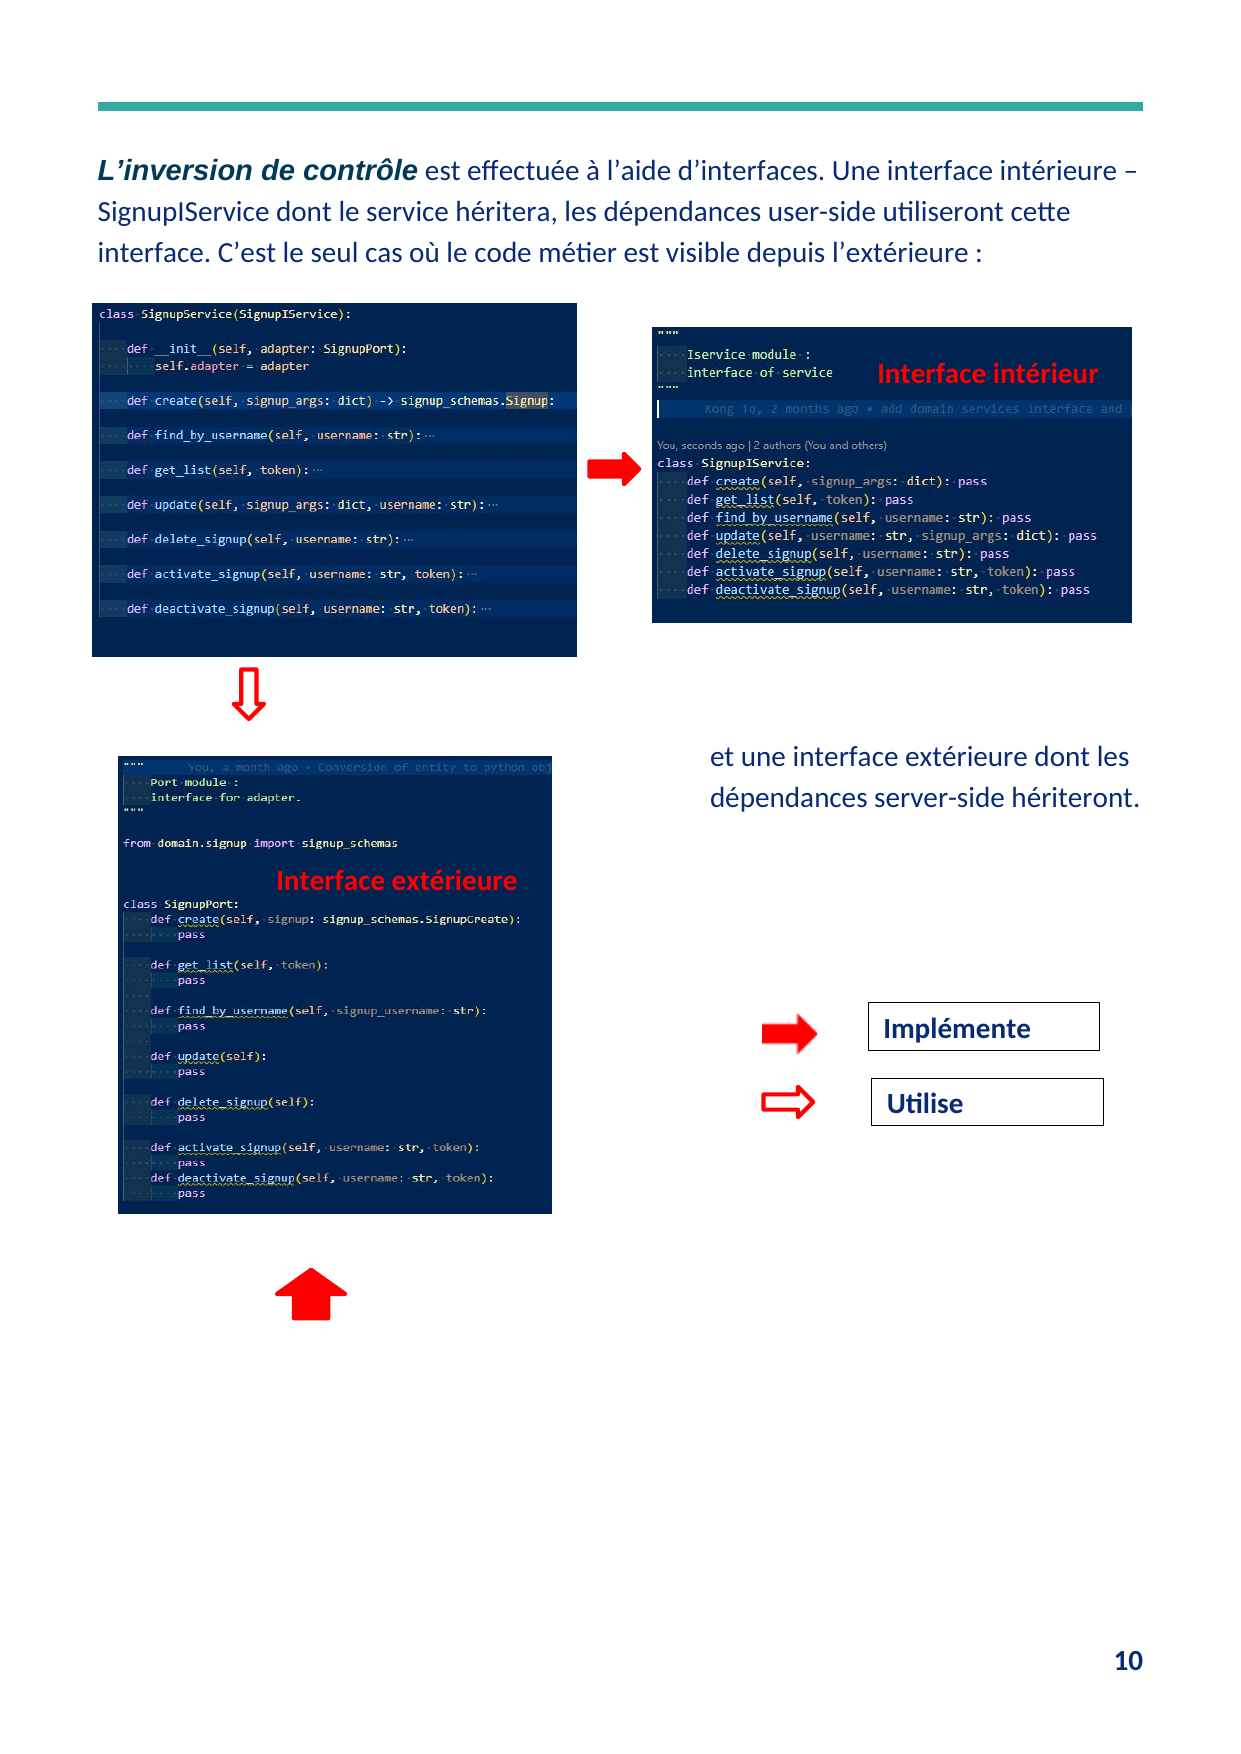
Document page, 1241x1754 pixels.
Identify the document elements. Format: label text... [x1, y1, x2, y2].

picture [118, 756, 552, 1214]
picture [652, 327, 1132, 623]
text L’inversion de contrôle est effectuée à l’aide d’interfaces. Une interface intérieure – SignupIService dont le service héritera, les dépendances user-side utiliseront cette interface. C’est le seul cas où le code métier est visible depuis l’extérieure : [97, 152, 1143, 269]
picture [92, 303, 577, 657]
